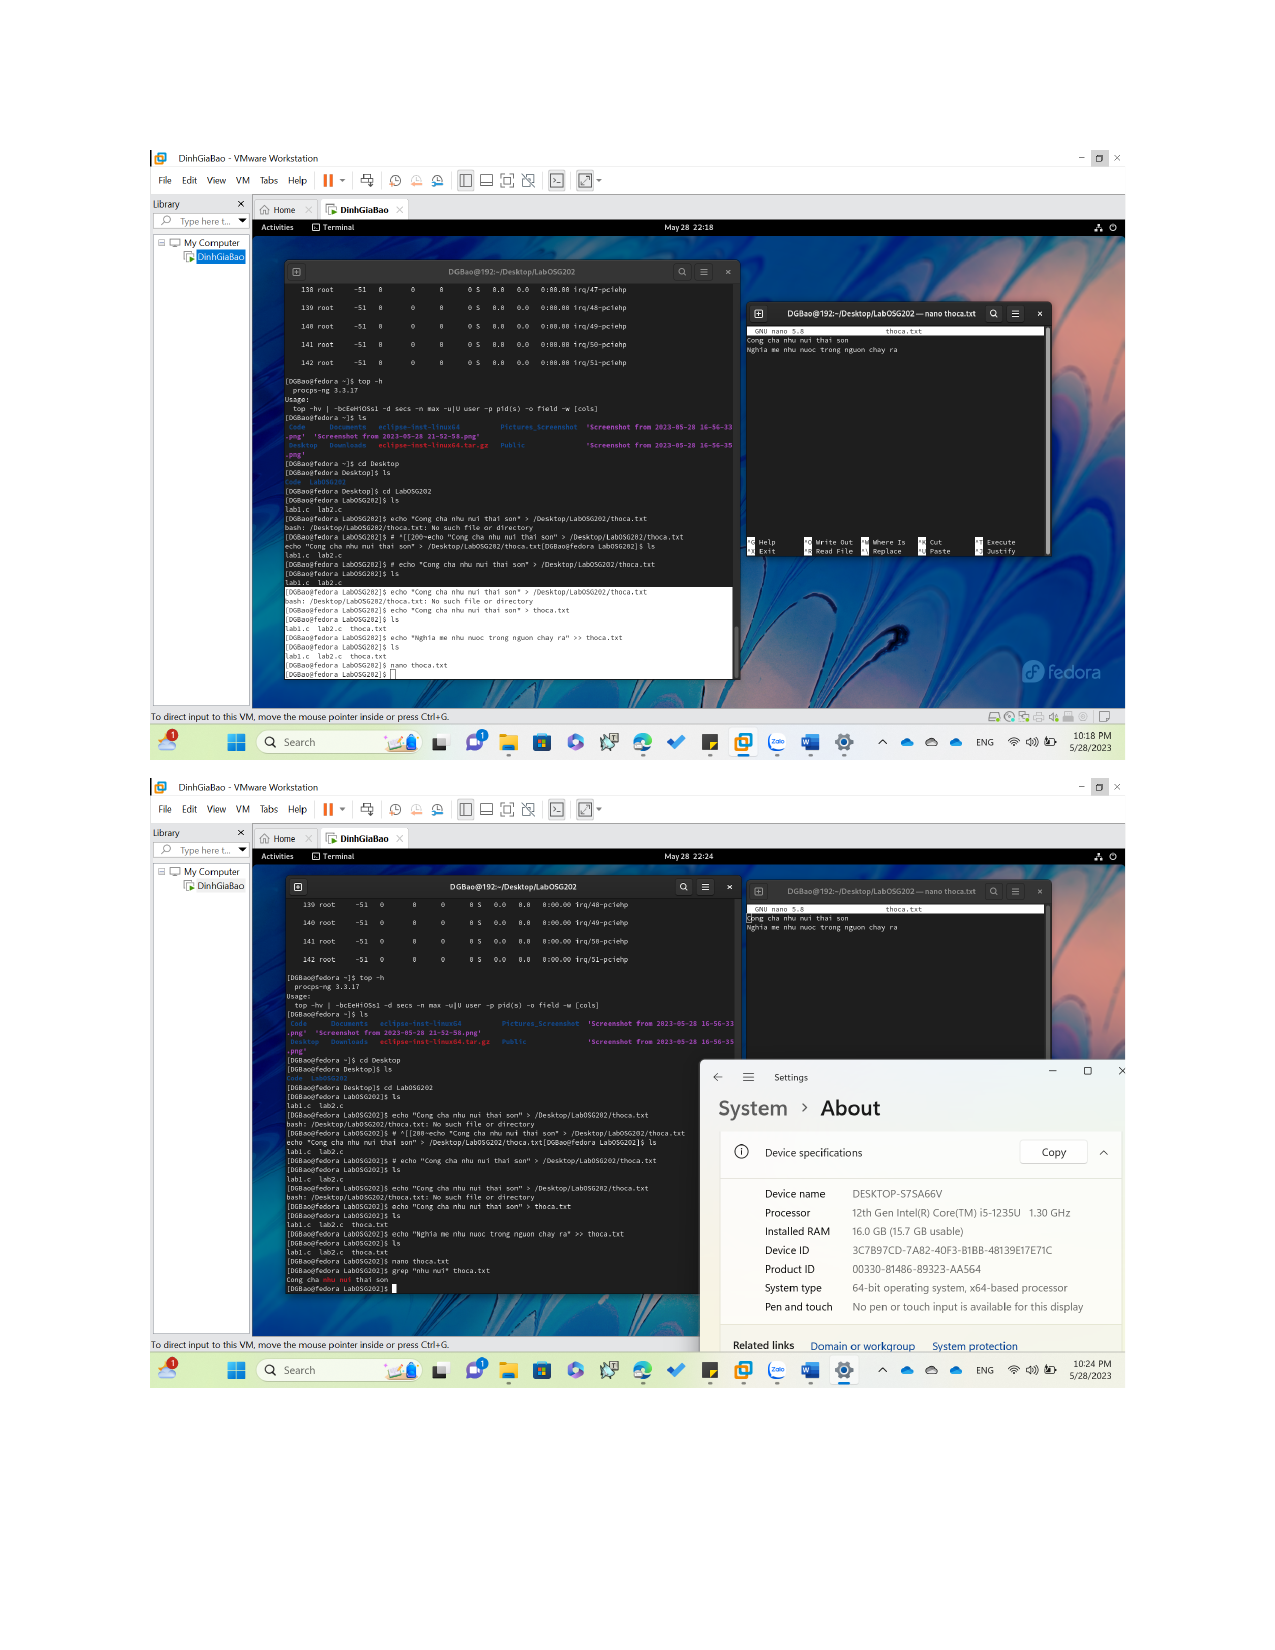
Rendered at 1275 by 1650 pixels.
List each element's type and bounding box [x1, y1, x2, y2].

picture [150, 778, 1125, 1388]
picture [150, 150, 1125, 760]
